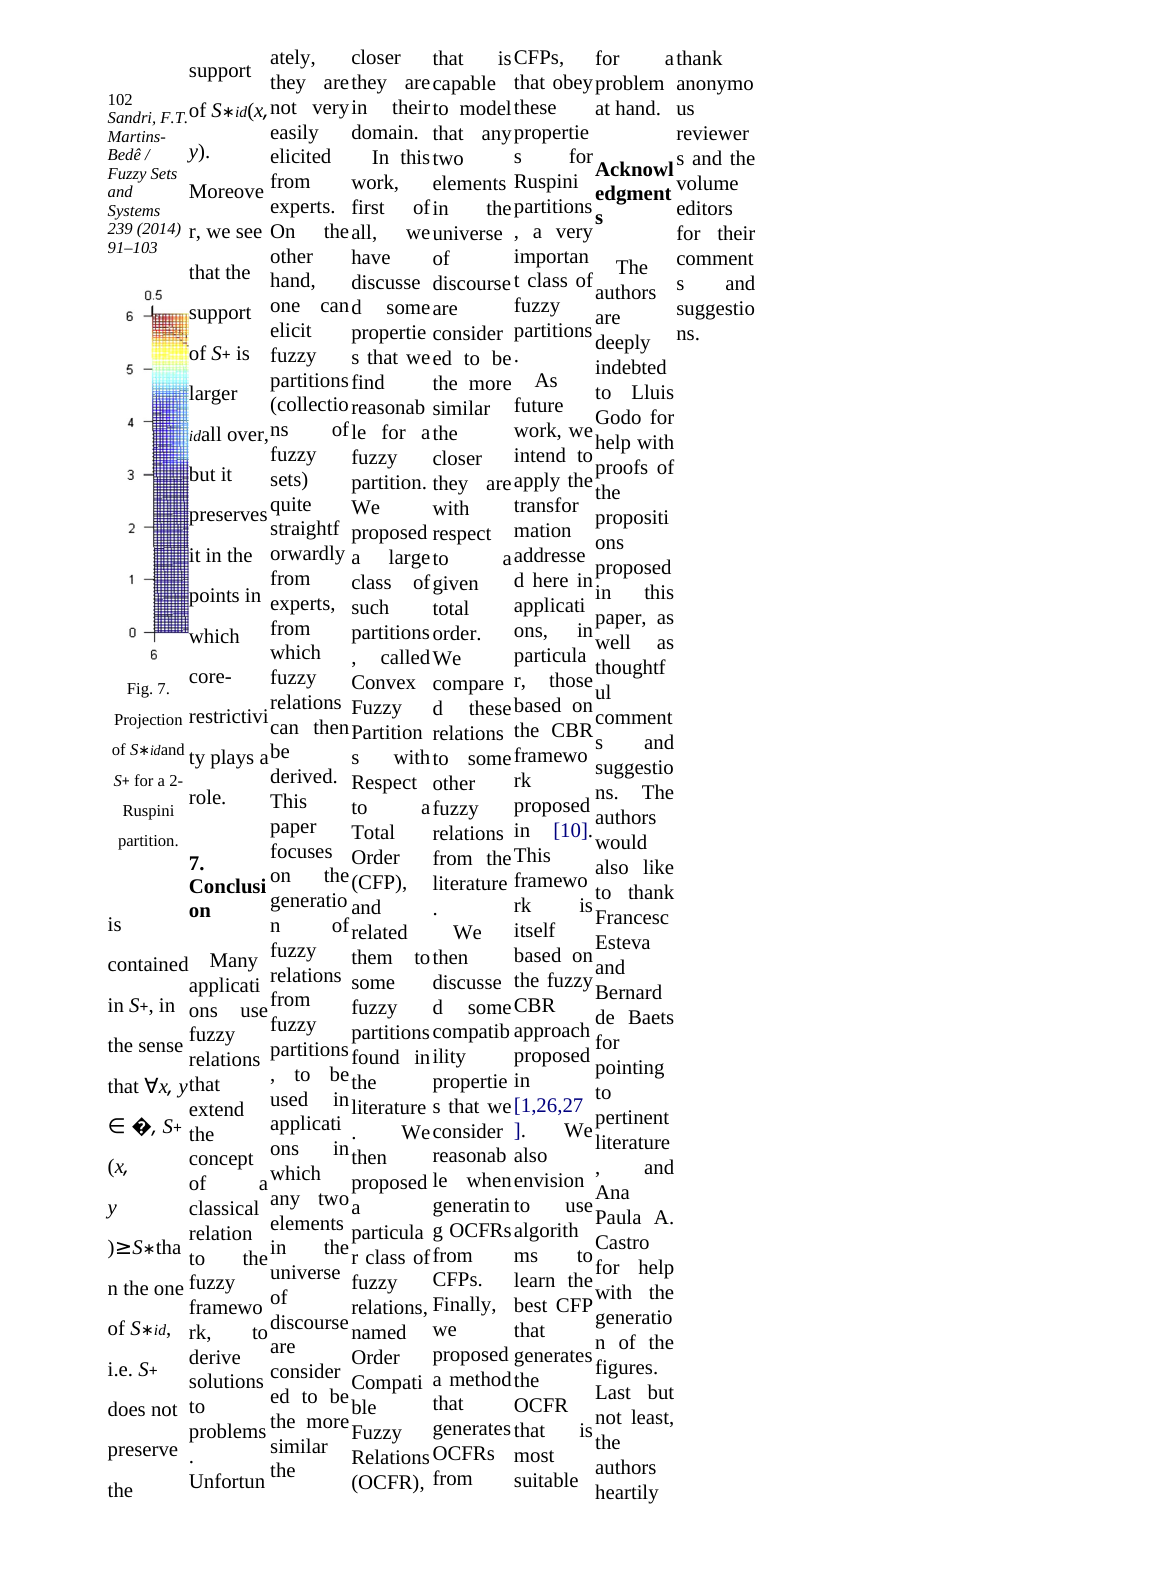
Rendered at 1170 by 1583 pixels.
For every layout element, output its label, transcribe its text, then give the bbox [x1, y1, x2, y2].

text Many applications use fuzzy relations that extend the concept of a classical relation to the fuzzy framework, to derive solutions to problems. Unfortunately, they are not very easily elicited from experts. On the other hand, one can elicit fuzzy partitions (collections of fuzzy sets) quite straightforwardly from experts, from which fuzzy relations can then be derived. This paper focuses on the generation of fuzzy relations from fuzzy partitions, to be used in applications in which any two elements in the universe of discourse are considered to be the more similar the closer they are in their domain. [270, 45, 349, 1483]
text We then discussed some compatibility properties that we consider reasonable when generating OCFRs from CFPs. Finally, we proposed a method that generates OCFRs from CFPs, that obey these properties for Ruspini partitions, a very important class of fuzzy partitions. [432, 920, 512, 1490]
text 102 S. Sandri, F.T. Martins-Bedê / Fuzzy Sets and Systems 239 (2014) 91–103 [107, 90, 189, 257]
text The authors are deeply indebted to Lluis Godo for help with proofs of the propositions proposed in this paper, as well as thoughtful comments and suggestions. The authors would also like to thank Francesc Esteva and Bernard de Baets for pointing to pertinent literature, and Ana Paula A. Castro for help with the generation of the figures. Last but not least, the authors heartily thank anonymous reviewers and the volume editors for their comments and suggestions. [595, 254, 674, 1504]
text As future work, we intend to apply the transformation addressed here in applications, in particular, those based on the CBR framework proposed in [10]. This framework is itself based on the fuzzy CBR approach proposed in [1,26,27]. We also envision to use algorithms to learn the best CFP that generates the OCFR that is most suitable for a problem at hand. [514, 367, 593, 1492]
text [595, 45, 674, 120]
text In this work, first of all, we have discussed some properties that we find reasonable for a fuzzy partition. We proposed a large class of such partitions, called Convex Fuzzy Partitions with Respect to a Total Order (CFP), and related them to some fuzzy partitions found in the literature. We then proposed a particular class of fuzzy relations, named Order Compatible Fuzzy Relations (OCFR), that is capable to model that any two elements in the universe of discourse are considered to be the more similar the closer they are with respect to a given total order. We compared these relations to some other fuzzy relations from the literature. [432, 45, 512, 920]
text Many applications use fuzzy relations that extend the concept of a classical relation to the fuzzy framework, to derive solutions to problems. Unfortunately, they are not very easily elicited from experts. On the other hand, one can elicit fuzzy partitions (collections of fuzzy sets) quite straightforwardly from experts, from which fuzzy relations can then be derived. This paper focuses on the generation of fuzzy relations from fuzzy partitions, to be used in applications in which any two elements in the universe of discourse are considered to be the more similar the closer they are in their domain. [189, 948, 268, 1493]
text We then discussed some compatibility properties that we consider reasonable when generating OCFRs from CFPs. Finally, we proposed a method that generates OCFRs from CFPs, that obey these properties for Ruspini partitions, a very important class of fuzzy partitions. [514, 45, 593, 367]
text is contained in S+, in the sense that ∀x, y ∈ �, S+(x, y)≥S∗than the one of S∗id, i.e. S+ does not preserve the support of S∗id(x, y). Moreover, we see that the support of S+ is larger idall over, but it preserves it in the points in which core-restrictivity plays a role. [189, 45, 270, 813]
text is contained in S+, in the sense that ∀x, y ∈ �, S+(x, y)≥S∗than the one of S∗id, i.e. S+ does not preserve the support of S∗id(x, y). Moreover, we see that the support of S+ is larger idall over, but it preserves it in the points in which core-restrictivity plays a role. [107, 899, 189, 1505]
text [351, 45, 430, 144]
text Acknowledgments [595, 158, 676, 229]
text 7. Conclusion [189, 851, 270, 923]
text Fig. 7. Projection of S∗idand S+ for a 2-Ruspini partition. [107, 670, 189, 853]
picture [126, 289, 189, 660]
text In this work, first of all, we have discussed some properties that we find reasonable for a fuzzy partition. We proposed a large class of such partitions, called Convex Fuzzy Partitions with Respect to a Total Order (CFP), and related them to some fuzzy partitions found in the literature. We then proposed a particular class of fuzzy relations, named Order Compatible Fuzzy Relations (OCFR), that is capable to model that any two elements in the universe of discourse are considered to be the more similar the closer they are with respect to a given total order. We compared these relations to some other fuzzy relations from the literature. [351, 144, 430, 1494]
